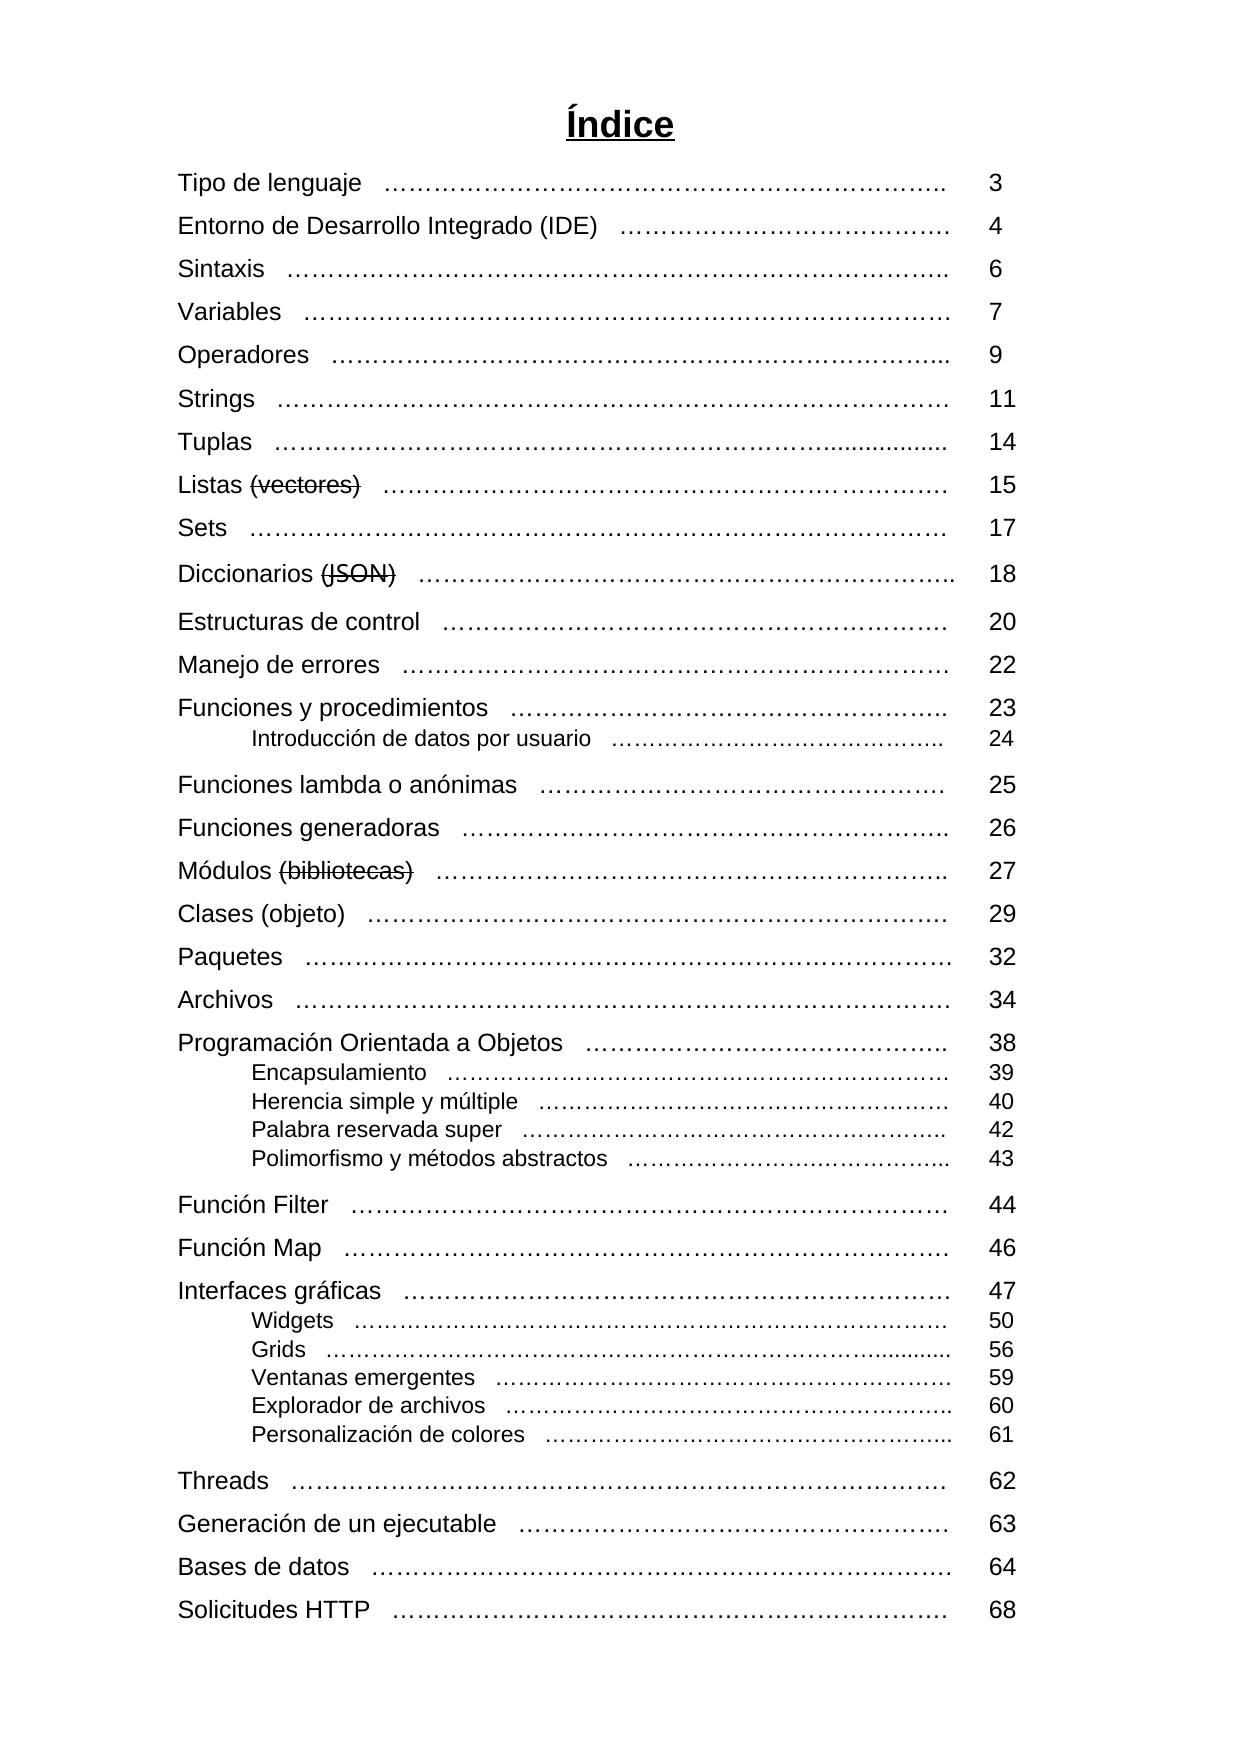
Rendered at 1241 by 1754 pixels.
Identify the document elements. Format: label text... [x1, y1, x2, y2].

text Tuplas ………………………………………………………….................. 14 [177, 427, 1063, 456]
text Encapsulamiento ………………………………………………………… 39 [177, 1059, 1063, 1086]
text Interfaces gráficas ………………………………………………………… 47 [177, 1276, 1063, 1305]
text Widgets …………………………………………………………………… 50 [177, 1307, 1063, 1333]
text Manejo de errores ………………………………………………………… 22 [177, 650, 1063, 679]
text Función Map ………………………………………………………………. 46 [177, 1233, 1063, 1262]
text Módulos (bibliotecas) …………………………………………………….. 27 [177, 856, 1063, 884]
text Clases (objeto) ……………………………………………………………. 29 [177, 899, 1063, 928]
text Entorno de Desarrollo Integrado (IDE) …………………………………. 4 [177, 211, 1063, 240]
text Programación Orientada a Objetos …………………………………….. 38 [177, 1028, 1063, 1057]
text Threads ……………………………………………………………………. 62 [177, 1466, 1063, 1495]
text Sets ………………………………………………………………………… 17 [177, 513, 1063, 542]
text Variables …………………………………………………………………… 7 [177, 297, 1063, 326]
text Introducción de datos por usuario …………………………………….. 24 [177, 724, 1063, 751]
text Operadores ………………………………………………………………... 9 [177, 341, 1063, 369]
text Funciones y procedimientos …………………………………………….. 23 [177, 693, 1063, 722]
text Índice [177, 102, 1063, 145]
text Archivos ……………………………………………………………………. 34 [177, 985, 1063, 1014]
text Generación de un ejecutable ……………………………………………. 63 [177, 1509, 1063, 1538]
text Tipo de lenguaje ………………………………………………………….. 3 [177, 168, 1063, 197]
text Ventanas emergentes …………………………………………………… 59 [177, 1364, 1063, 1390]
text Explorador de archivos ………………………………………………….. 60 [177, 1392, 1063, 1419]
text Bases de datos ……………………………………………………………. 64 [177, 1552, 1063, 1581]
text Palabra reservada super ……………………………………………….. 42 [177, 1116, 1063, 1143]
text Personalización de colores ……………………………………………... 61 [177, 1421, 1063, 1447]
text Paquetes …………………………………………………………………… 32 [177, 942, 1063, 971]
text Herencia simple y múltiple ……………………………………………… 40 [177, 1088, 1063, 1114]
text Solicitudes HTTP …………………………………………………………. 68 [177, 1595, 1063, 1624]
text Funciones lambda o anónimas …………………………………………. 25 [177, 769, 1063, 798]
text Grids ………………………………………………………………............ 56 [177, 1336, 1063, 1362]
text Funciones generadoras ………………………………………………….. 26 [177, 813, 1063, 841]
text Estructuras de control ……………………………………………………. 20 [177, 607, 1063, 636]
text Listas (vectores) ………………………………………………. …………. 15 [177, 470, 1063, 499]
text Diccionarios (JSON) ……………………………………………………….. 18 [177, 556, 1063, 590]
text Sintaxis …………………………………………………………………….. 6 [177, 254, 1063, 283]
text Strings ……………………………………………………………………… 11 [177, 384, 1063, 412]
text Función Filter ……………………………………………………………… 44 [177, 1190, 1063, 1218]
text Polimorfismo y métodos abstractos …………………….……………... 43 [177, 1145, 1063, 1171]
